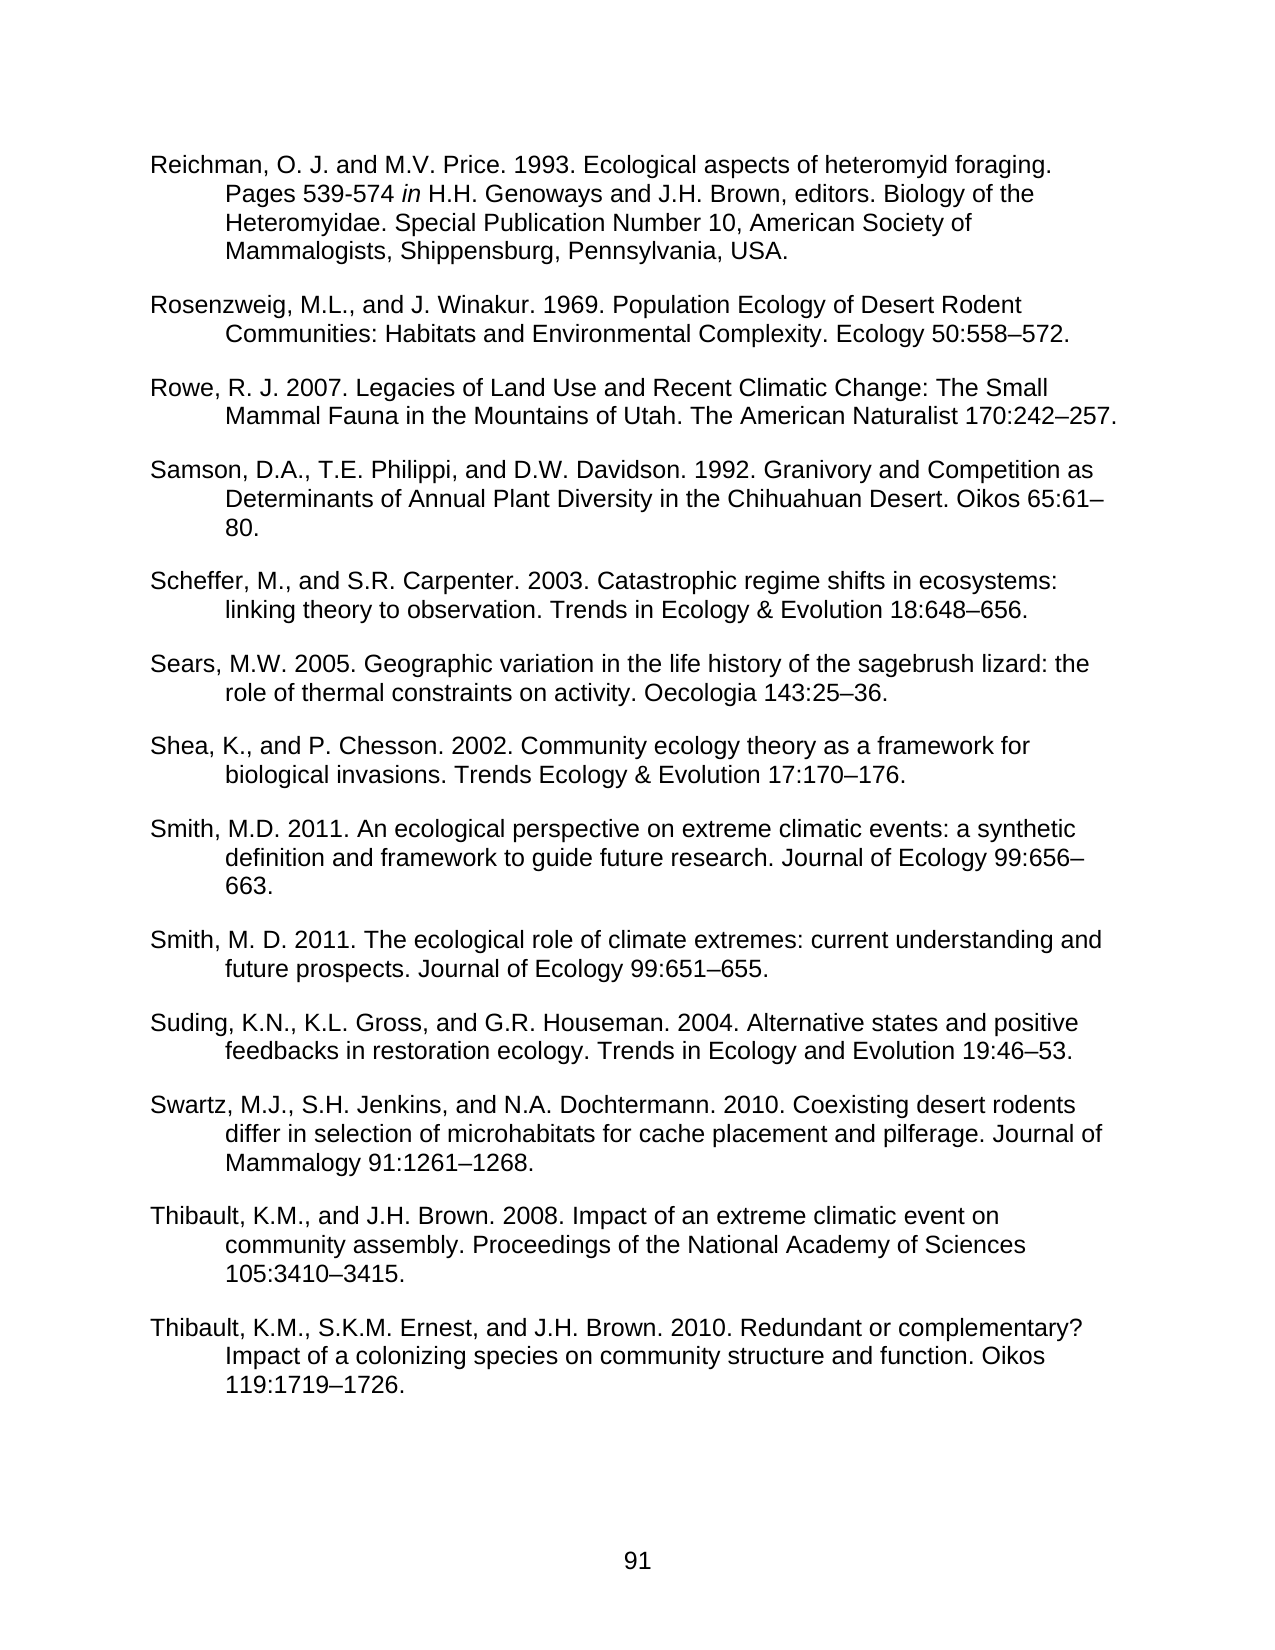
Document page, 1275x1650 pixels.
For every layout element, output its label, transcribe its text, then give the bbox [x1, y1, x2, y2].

text Shea, K., and P. Chesson. 2002. Community ecology theory as a framework for biological invasions. Trends Ecology & Evolution 17:170–176. [150, 731, 1125, 789]
text Thibault, K.M., S.K.M. Ernest, and J.H. Brown. 2010. Redundant or complementary? Impact of a colonizing species on community structure and function. Oikos 119:1719–1726. [150, 1312, 1125, 1399]
text Swartz, M.J., S.H. Jenkins, and N.A. Dochtermann. 2010. Coexisting desert rodents differ in selection of microhabitats for cache placement and pilferage. Journal of Mammalogy 91:1261–1268. [150, 1090, 1125, 1176]
text Rowe, R. J. 2007. Legacies of Land Use and Recent Climatic Change: The Small Mammal Fauna in the Mountains of Utah. The American Naturalist 170:242–257. [150, 372, 1125, 430]
text Scheffer, M., and S.R. Carpenter. 2003. Catastrophic regime shifts in ecosystems: linking theory to observation. Trends in Ecology & Evolution 18:648–656. [150, 566, 1125, 624]
text Smith, M.D. 2011. An ecological perspective on extreme climatic events: a synthetic definition and framework to guide future research. Journal of Ecology 99:656–663. [150, 814, 1125, 900]
text Suding, K.N., K.L. Gross, and G.R. Houseman. 2004. Alternative states and positive feedbacks in restoration ecology. Trends in Ecology and Evolution 19:46–53. [150, 1007, 1125, 1065]
text Thibault, K.M., and J.H. Brown. 2008. Impact of an extreme climatic event on community assembly. Proceedings of the National Academy of Sciences 105:3410–3415. [150, 1201, 1125, 1287]
text Rosenzweig, M.L., and J. Winakur. 1969. Population Ecology of Desert Rodent Communities: Habitats and Environmental Complexity. Ecology 50:558–572. [150, 290, 1125, 347]
text Samson, D.A., T.E. Philippi, and D.W. Davidson. 1992. Granivory and Competition as Determinants of Annual Plant Diversity in the Chihuahuan Desert. Oikos 65:61–80. [150, 455, 1125, 541]
text Smith, M. D. 2011. The ecological role of climate extremes: current understanding and future prospects. Journal of Ecology 99:651–655. [150, 925, 1125, 982]
text Reichman, O. J. and M.V. Price. 1993. Ecological aspects of heteromyid foraging. Pages 539-574 in H.H. Genoways and J.H. Brown, editors. Biology of the Heteromyidae. Special Publication Number 10, American Society of Mammalogists, Shippensburg, Pennsylvania, USA. [150, 150, 1125, 265]
text Sears, M.W. 2005. Geographic variation in the life history of the sagebrush lizard: the role of thermal constraints on activity. Oecologia 143:25–36. [150, 649, 1125, 706]
